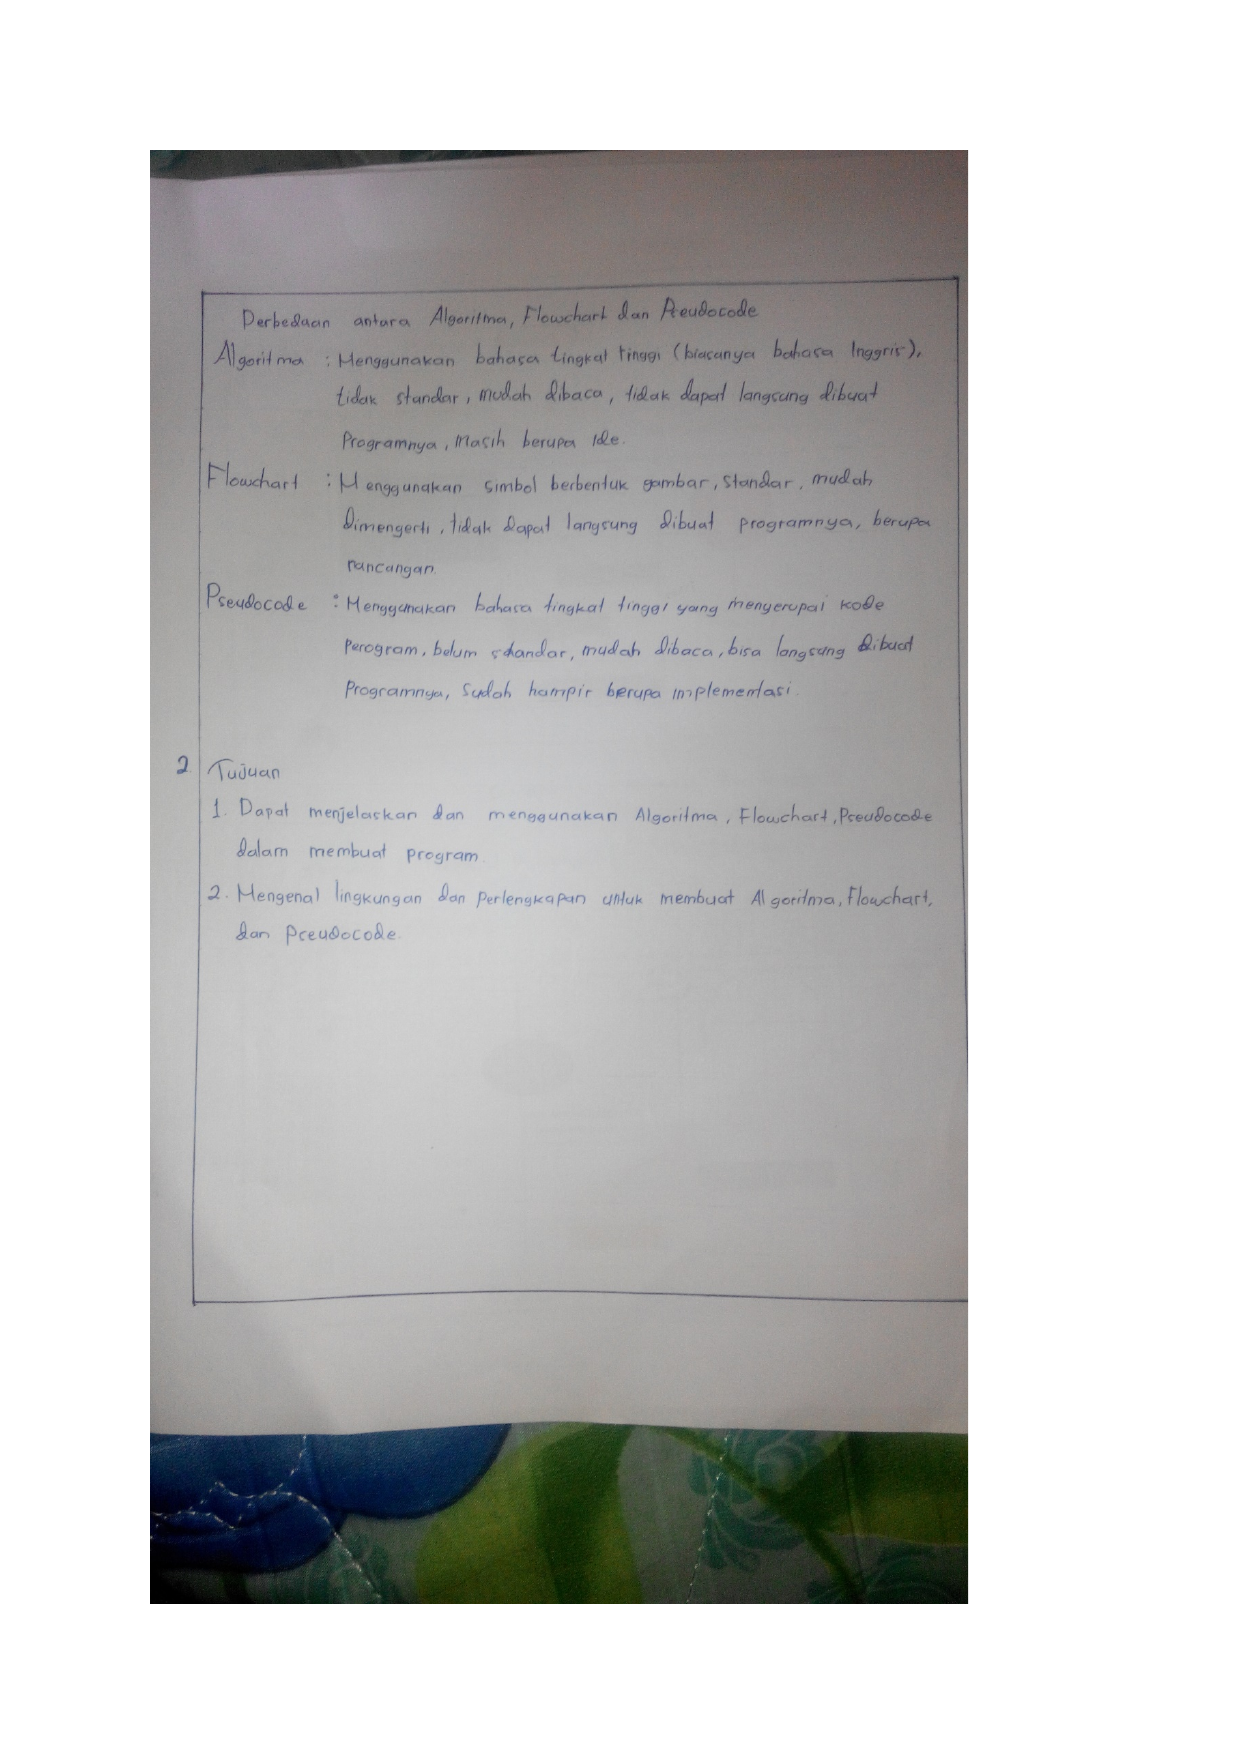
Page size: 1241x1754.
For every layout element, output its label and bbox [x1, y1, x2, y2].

picture [150, 150, 969, 1604]
